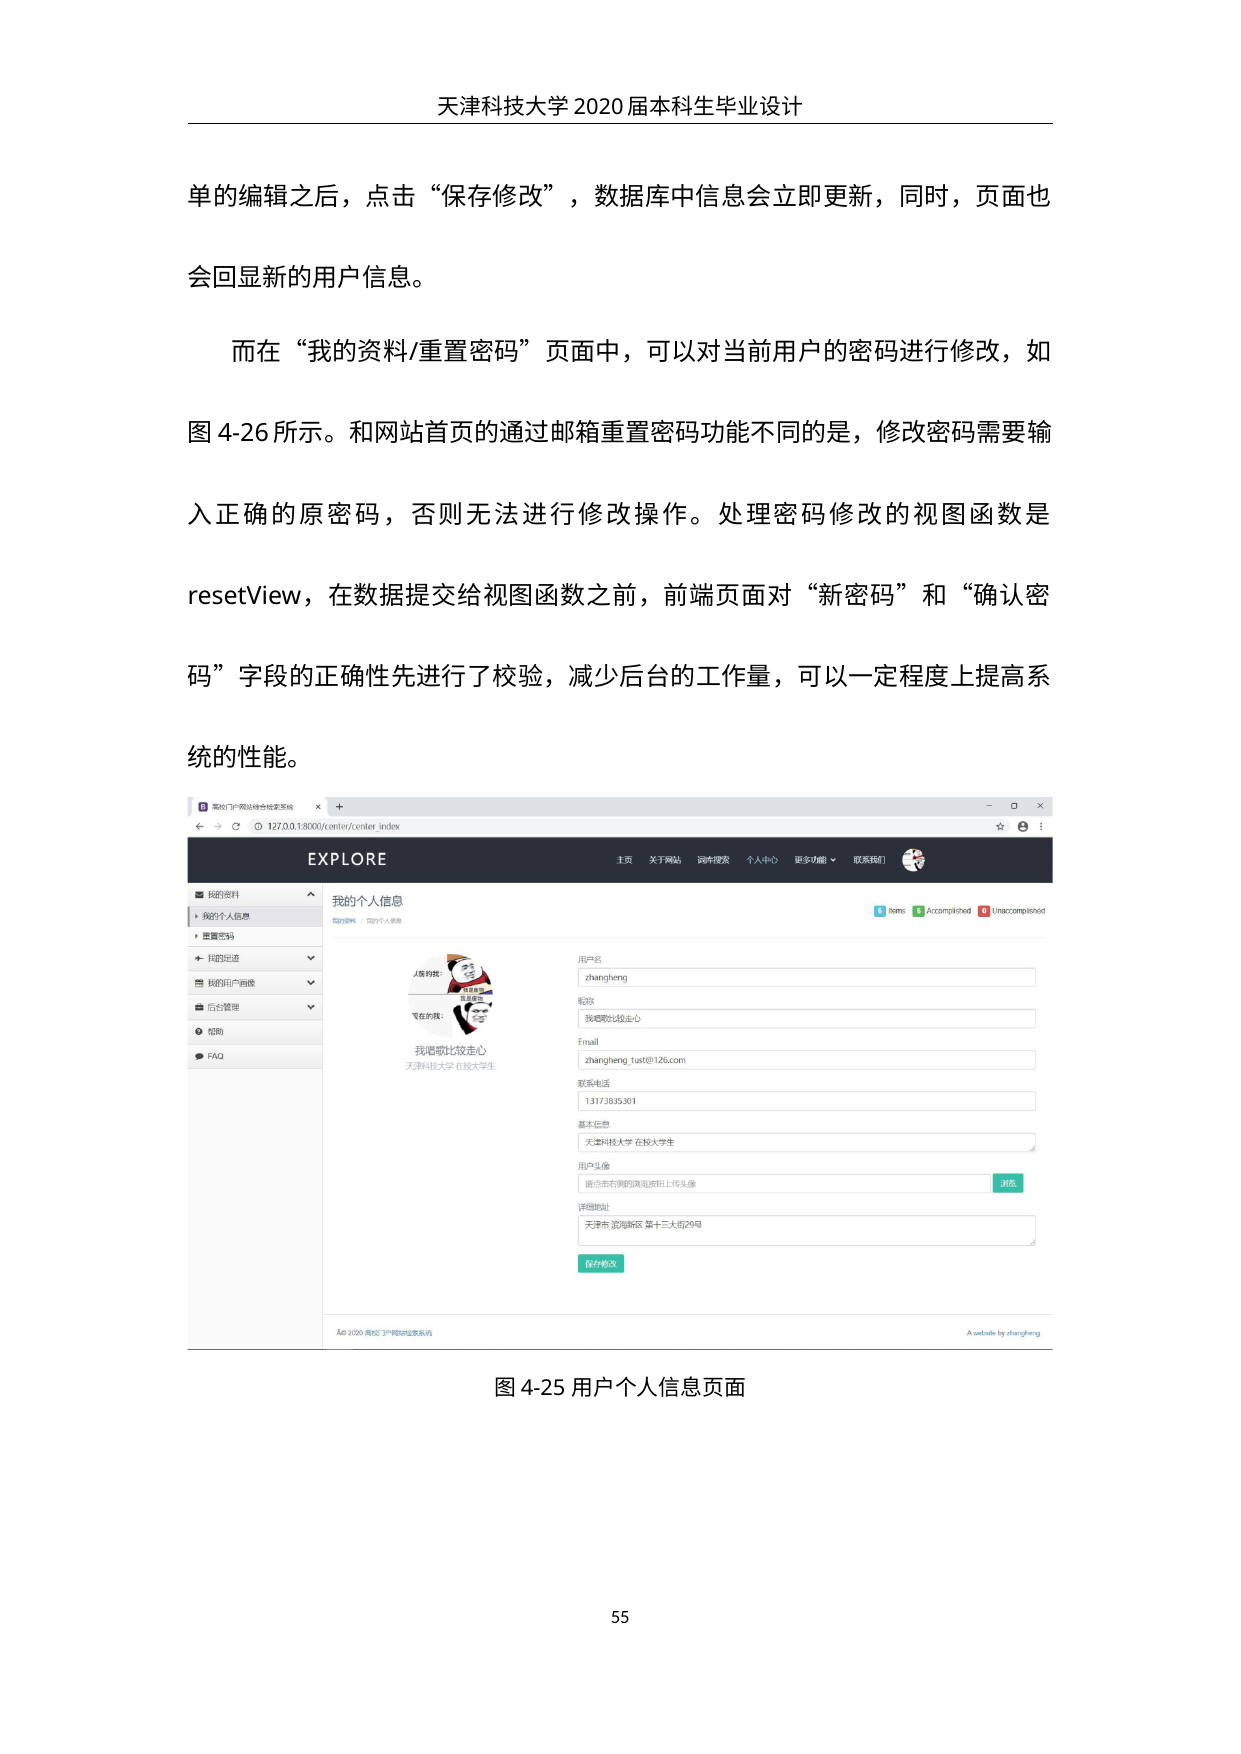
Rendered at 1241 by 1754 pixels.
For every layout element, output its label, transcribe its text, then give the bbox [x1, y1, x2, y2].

text 图4-25 用户个人信息页面 [187, 1369, 1053, 1402]
text 而在“我的资料/重置密码”页面中，可以对当前用户的密码进行修改，如图4-26所示。和网站首页的通过邮箱重置密码功能不同的是，修改密码需要输入正确的原密码，否则无法进行修改操作。处理密码修改的视图函数是resetView，在数据提交给视图函数之前，前端页面对“新密码”和“确认密码”字段的正确性先进行了校验，减少后台的工作量，可以一定程度上提高系统的性能。 [187, 317, 1053, 788]
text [187, 162, 1053, 308]
picture [187, 797, 1053, 1350]
